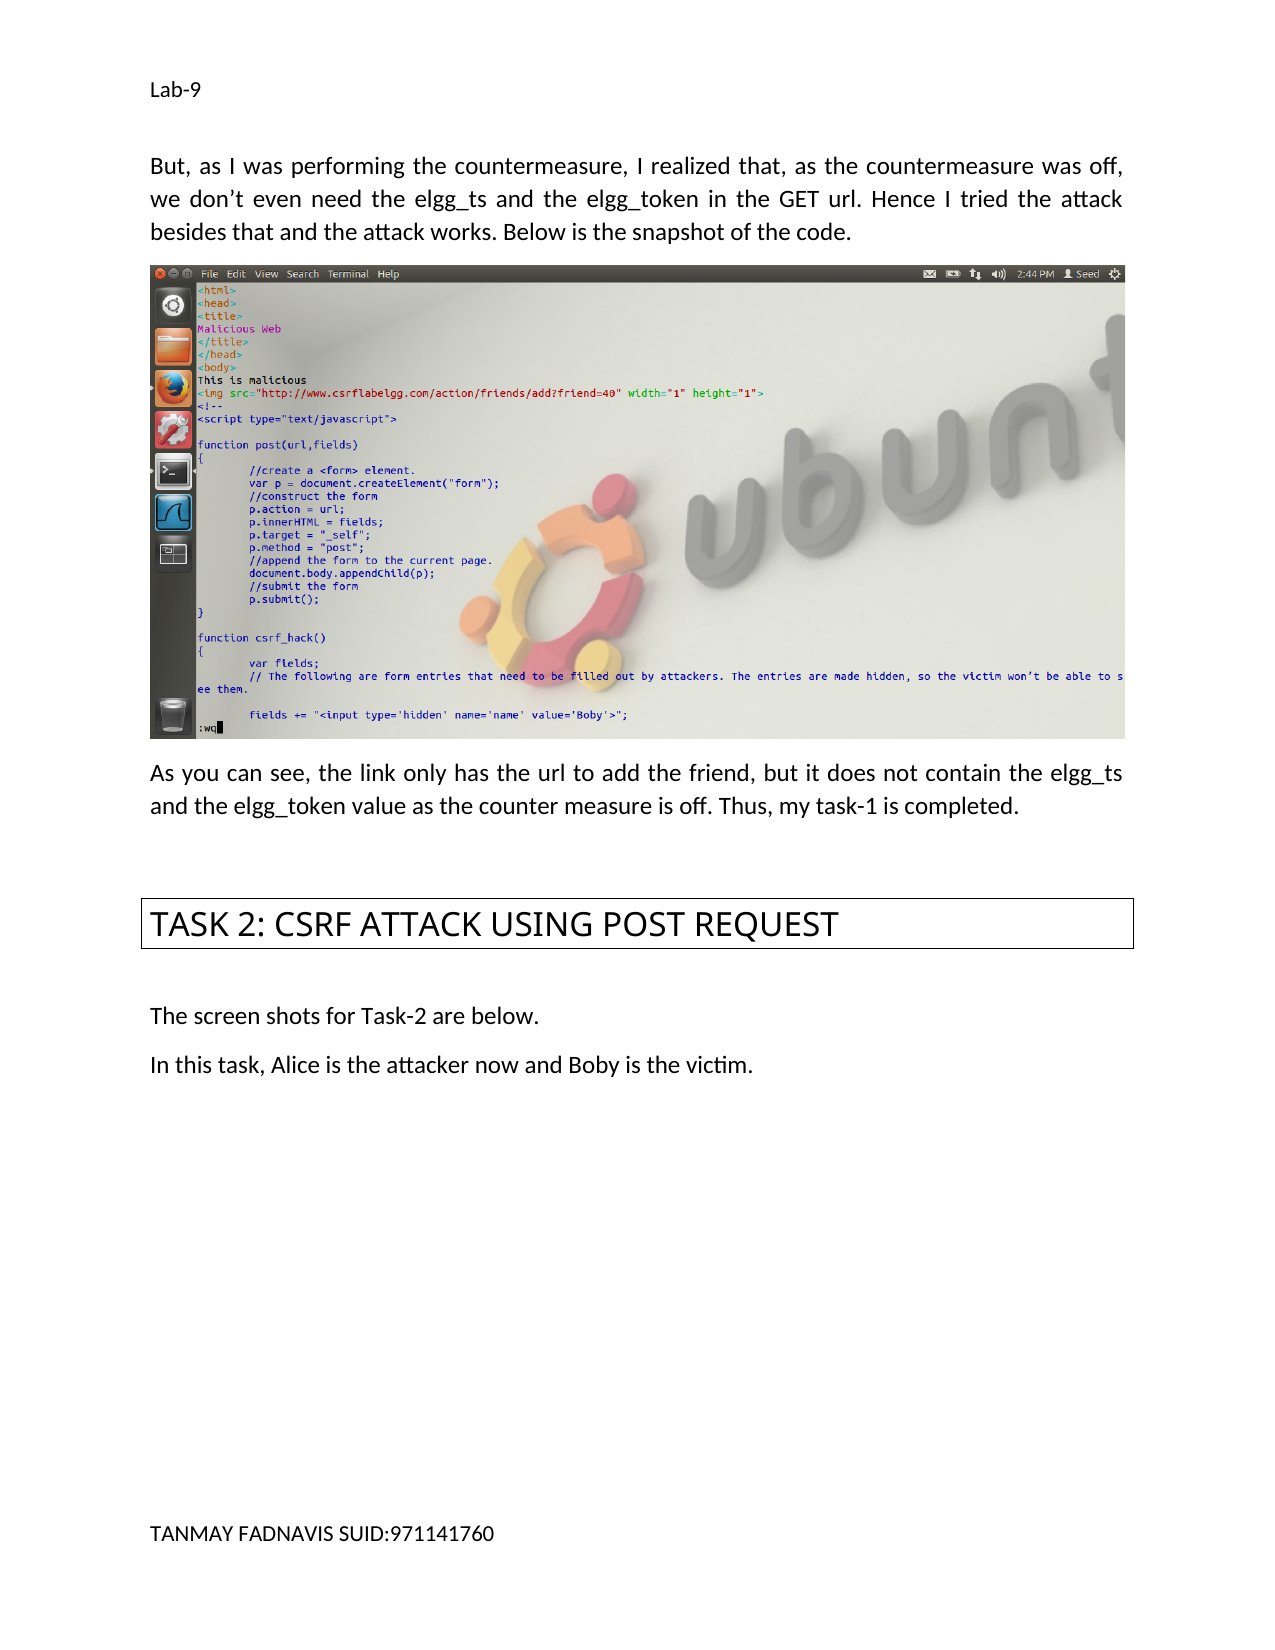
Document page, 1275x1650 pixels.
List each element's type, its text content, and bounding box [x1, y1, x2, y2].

subtitle TASK 2: CSRF ATTACK USING POST REQUEST [142, 899, 1133, 948]
text The screen shots for Task-2 are below. [150, 1000, 1125, 1031]
text But, as I was performing the countermeasure, I realized that, as the countermeasure was off, we don’t even need the elgg_ts and the elgg_token in the GET url. Hence I tried the attack besides that and the attack works. Below is the snapshot of the code. [150, 150, 1125, 246]
text As you can see, the link only has the url to add the friend, but it does not contain the elgg_ts and the elgg_token value as the counter measure is off. Thus, my task-1 is completed. [150, 757, 1125, 821]
picture [150, 265, 1125, 739]
text In this task, Alice is the attacker now and Boby is the victim. [150, 1049, 1125, 1080]
